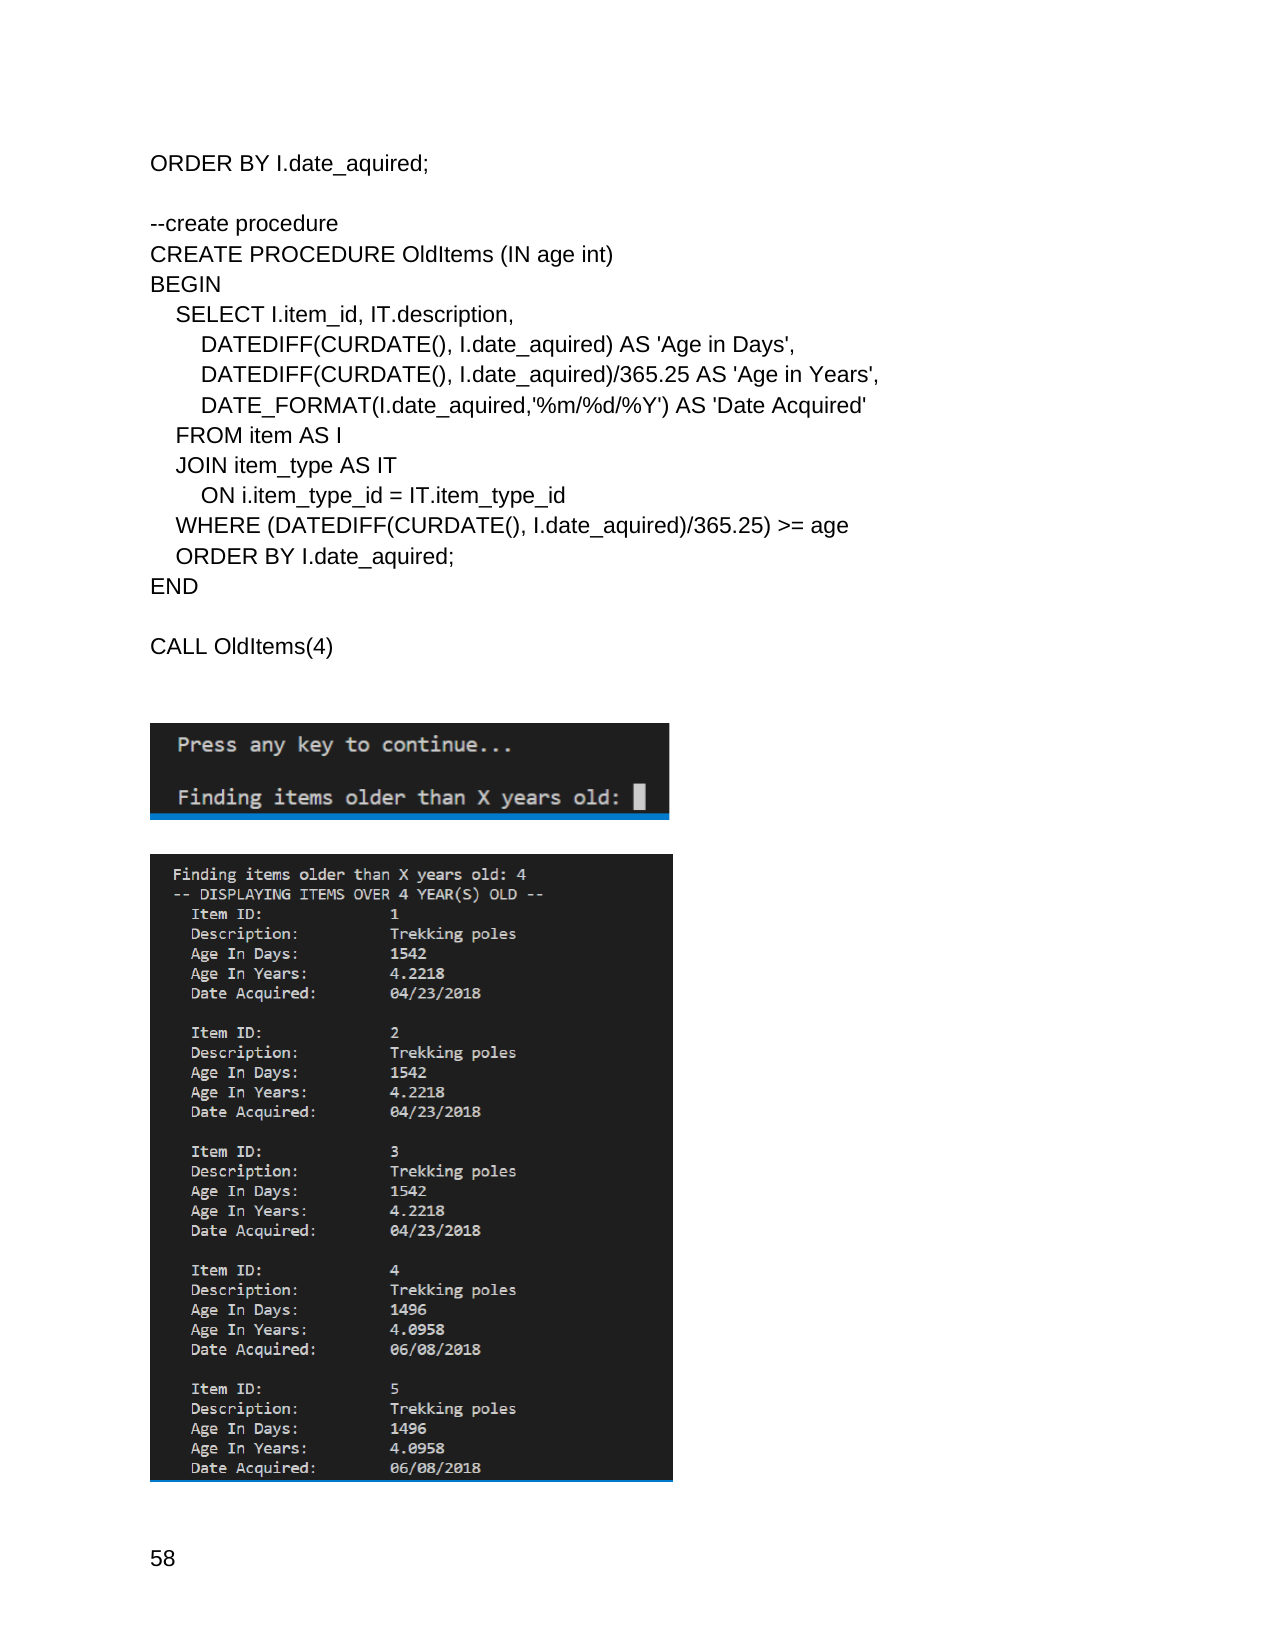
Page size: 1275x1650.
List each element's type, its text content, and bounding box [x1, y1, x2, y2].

picture [150, 854, 673, 1482]
text SELECT I.item_id, IT.description, [150, 301, 1125, 327]
picture [150, 723, 670, 820]
text DATE_FORMAT(I.date_aquired,'%m/%d/%Y') AS 'Date Acquired' [150, 392, 1125, 418]
text CREATE PROCEDURE OldItems (IN age int) [150, 241, 1125, 267]
text FROM item AS I [150, 422, 1125, 448]
text WHERE (DATEDIFF(CURDATE(), I.date_aquired)/365.25) >= age [150, 512, 1125, 539]
text DATEDIFF(CURDATE(), I.date_aquired)/365.25 AS 'Age in Years', [150, 361, 1125, 388]
text CALL OldItems(4) [150, 633, 1125, 660]
text BEGIN [150, 271, 1125, 297]
text DATEDIFF(CURDATE(), I.date_aquired) AS 'Age in Days', [150, 331, 1125, 358]
text ON i.item_type_id = IT.item_type_id [150, 482, 1125, 509]
text JOIN item_type AS IT [150, 452, 1125, 478]
text END [150, 573, 1125, 599]
text ORDER BY I.date_aquired; [150, 150, 1125, 176]
text ORDER BY I.date_aquired; [150, 543, 1125, 569]
text --create procedure [150, 210, 1125, 237]
